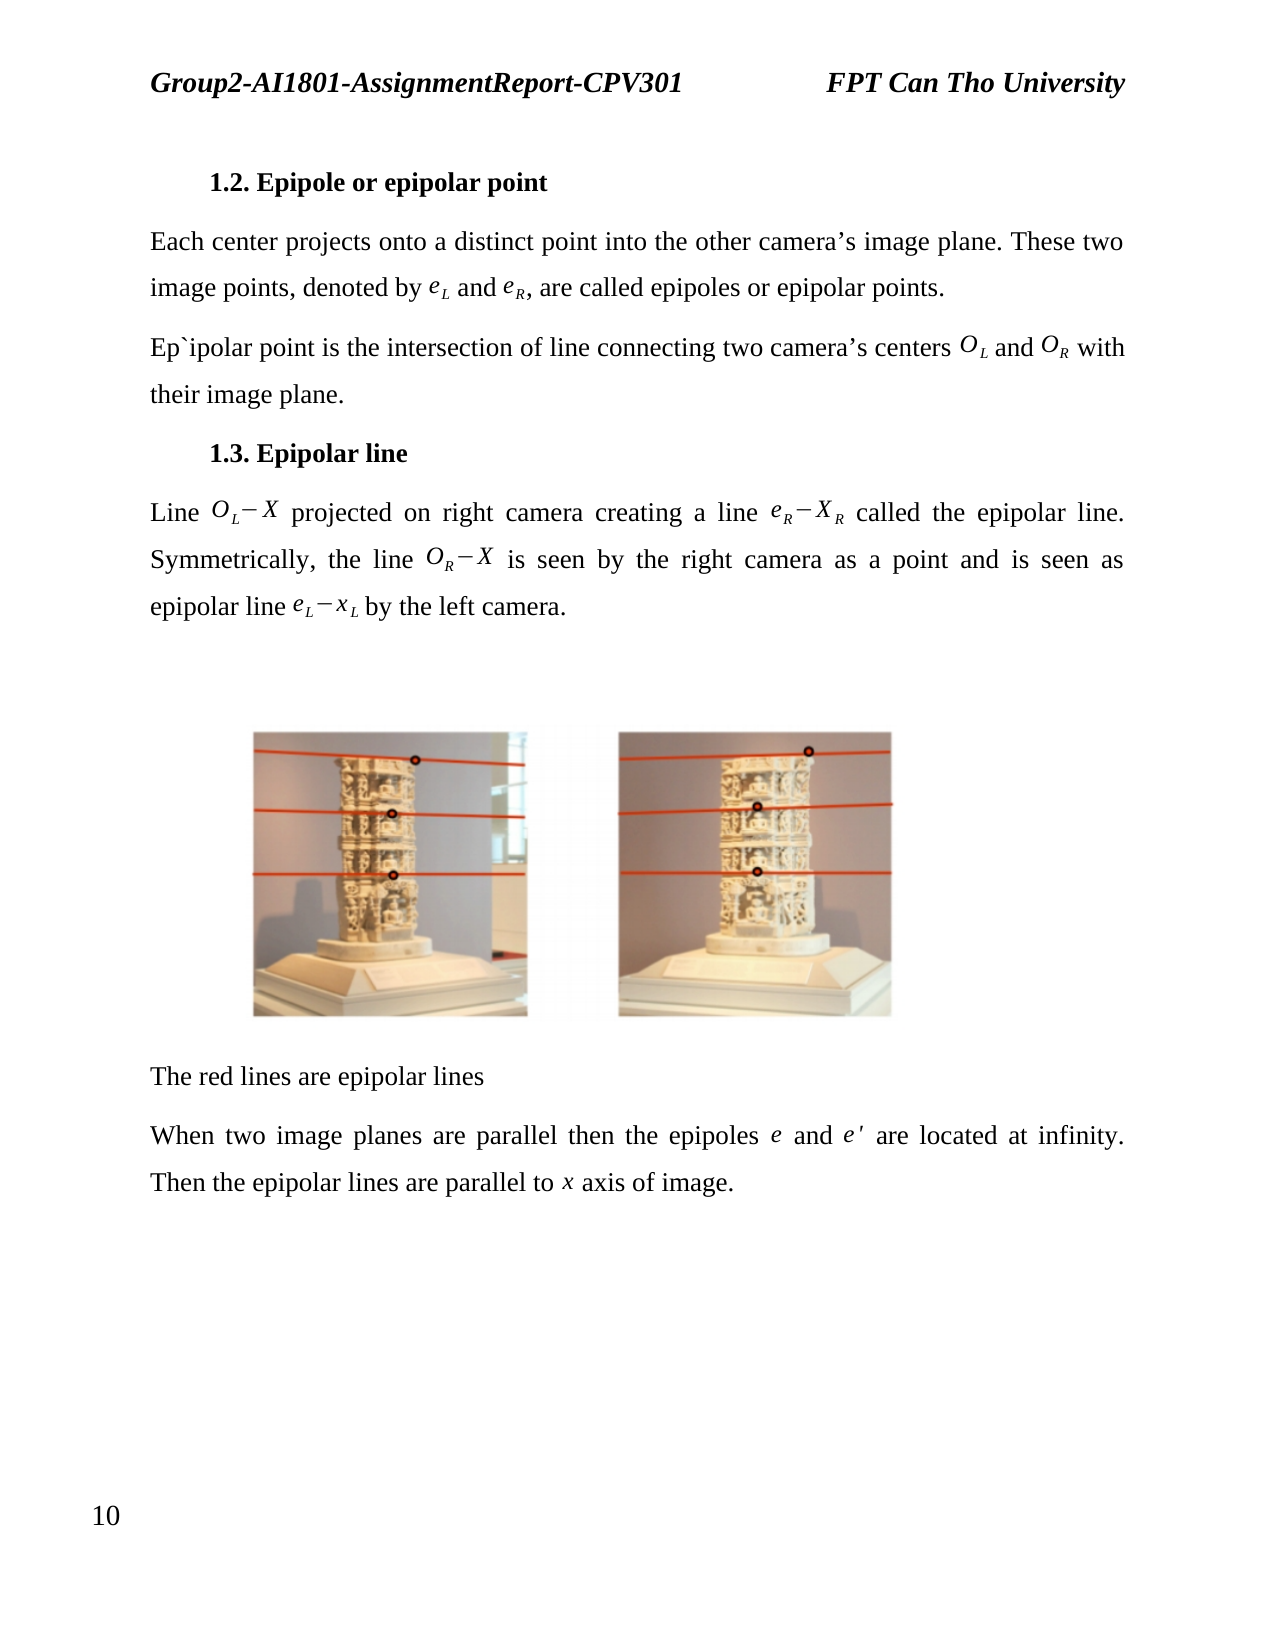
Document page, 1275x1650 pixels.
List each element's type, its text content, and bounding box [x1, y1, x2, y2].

picture [150, 649, 1025, 1031]
text Each center projects onto a distinct point into the other camera’s image plane. These two image points, denoted by and , are called epipoles or epipolar points. [150, 225, 1125, 303]
text When two image planes are parallel then the epipoles and are located at infinity. Then the epipolar lines are parallel to axis of image. [150, 1119, 1125, 1197]
text Ep`ipolar point is the intersection of line connecting two camera’s centers and with their image plane. [150, 331, 1125, 409]
subtitle 1.2. Epipole or epipolar point [150, 166, 1125, 197]
text Line projected on right camera creating a line called the epipolar line. Symmetrically, the line is seen by the right camera as a point and is seen as epipolar line by the left camera. [150, 496, 1125, 621]
text The red lines are epipolar lines [150, 1060, 1125, 1091]
subtitle 1.3. Epipolar line [150, 437, 1125, 468]
